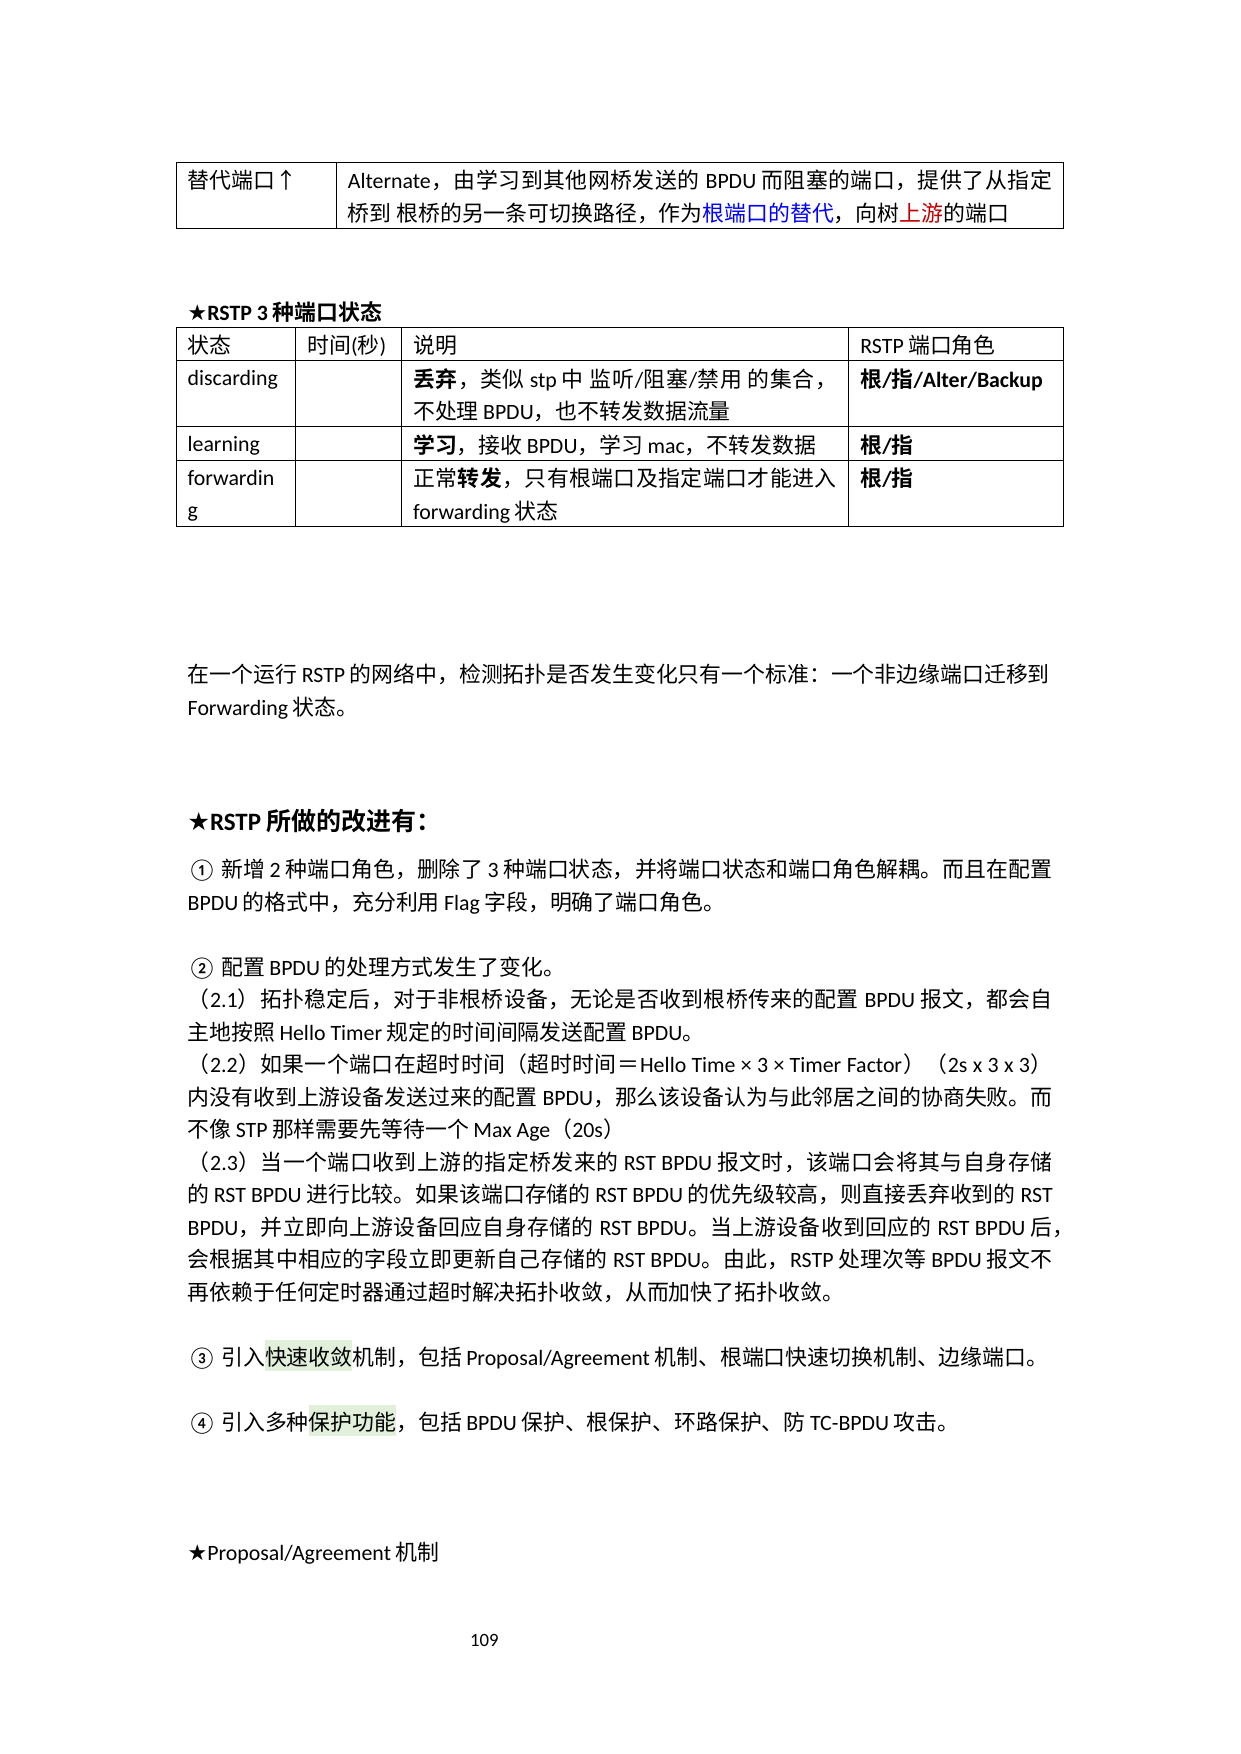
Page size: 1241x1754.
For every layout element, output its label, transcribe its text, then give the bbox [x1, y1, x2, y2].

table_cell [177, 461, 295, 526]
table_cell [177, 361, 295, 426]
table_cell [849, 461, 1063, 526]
text （2.1）拓扑稳定后，对于非根桥设备，无论是否收到根桥传来的配置BPDU报文，都会自主地按照Hello Timer规定的时间间隔发送配置BPDU。 [187, 982, 1053, 1047]
text ①新增2种端口角色，删除了3种端口状态，并将端口状态和端口角色解耦。而且在配置BPDU的格式中，充分利用Flag字段，明确了端口角色。 [187, 852, 1053, 917]
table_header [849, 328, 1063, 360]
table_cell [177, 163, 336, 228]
text 在一个运行RSTP的网络中，检测拓扑是否发生变化只有一个标准：一个非边缘端口迁移到Forwarding状态。 [187, 657, 1053, 722]
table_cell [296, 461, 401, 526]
text （2.2）如果一个端口在超时时间（超时时间＝Hello Time × 3 × Timer Factor）（2s x 3 x 3）内没有收到上游设备发送过来的配置BPDU，那么该设备认为与此邻居之间的协商失败。而不像STP那样需要先等待一个Max Age（20s） [187, 1047, 1053, 1144]
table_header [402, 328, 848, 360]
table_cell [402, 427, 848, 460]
text ②配置BPDU的处理方式发生了变化。 [187, 949, 1053, 982]
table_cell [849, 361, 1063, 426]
text ③引入快速收敛机制，包括Proposal/Agreement机制、根端口快速切换机制、边缘端口。 [187, 1339, 1053, 1372]
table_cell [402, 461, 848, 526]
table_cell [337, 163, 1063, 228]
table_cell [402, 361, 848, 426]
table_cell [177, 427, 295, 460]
text ④引入多种保护功能，包括BPDU保护、根保护、环路保护、防TC-BPDU攻击。 [187, 1404, 1053, 1437]
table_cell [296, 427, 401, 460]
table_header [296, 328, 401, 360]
text ★RSTP 3种端口状态 [187, 294, 1053, 327]
text ★Proposal/Agreement机制 [187, 1534, 1053, 1567]
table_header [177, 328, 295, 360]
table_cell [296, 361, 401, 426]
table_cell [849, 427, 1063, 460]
text （2.3）当一个端口收到上游的指定桥发来的RST BPDU报文时，该端口会将其与自身存储的RST BPDU进行比较。如果该端口存储的RST BPDU的优先级较高，则直接丢弃收到的RST BPDU，并立即向上游设备回应自身存储的RST BPDU。当上游设备收到回应的RST BPDU后，会根据其中相应的字段立即更新自己存储的RST BPDU。由此，RSTP处理次等BPDU报文不再依赖于任何定时器通过超时解决拓扑收敛，从而加快了拓扑收敛。 [187, 1144, 1053, 1307]
text ★RSTP所做的改进有： [187, 787, 1053, 852]
